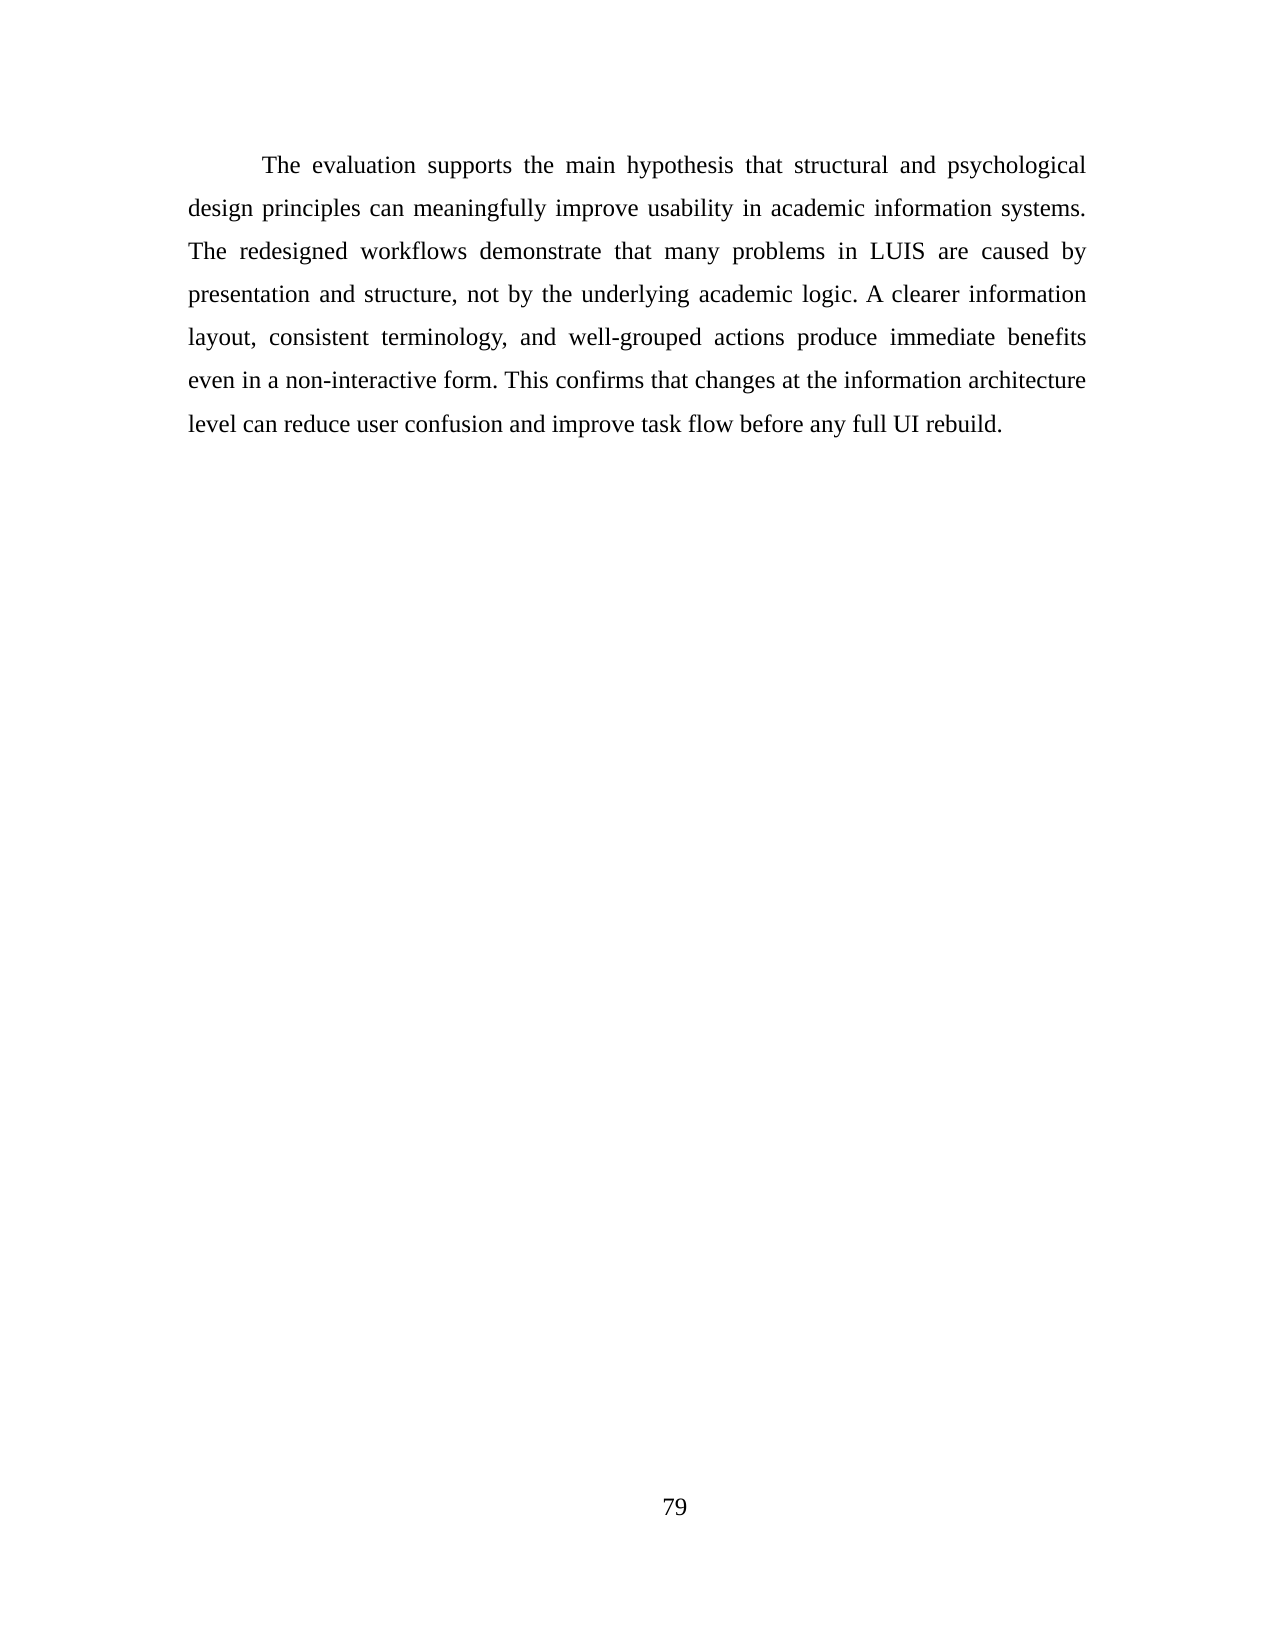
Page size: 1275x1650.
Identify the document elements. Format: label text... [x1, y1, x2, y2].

text The evaluation supports the main hypothesis that structural and psychological design principles can meaningfully improve usability in academic information systems. The redesigned workflows demonstrate that many problems in LUIS are caused by presentation and structure, not by the underlying academic logic. A clearer information layout, consistent terminology, and well-grouped actions produce immediate benefits even in a non-interactive form. This confirms that changes at the information architecture level can reduce user confusion and improve task flow before any full UI rebuild. [188, 150, 1087, 437]
